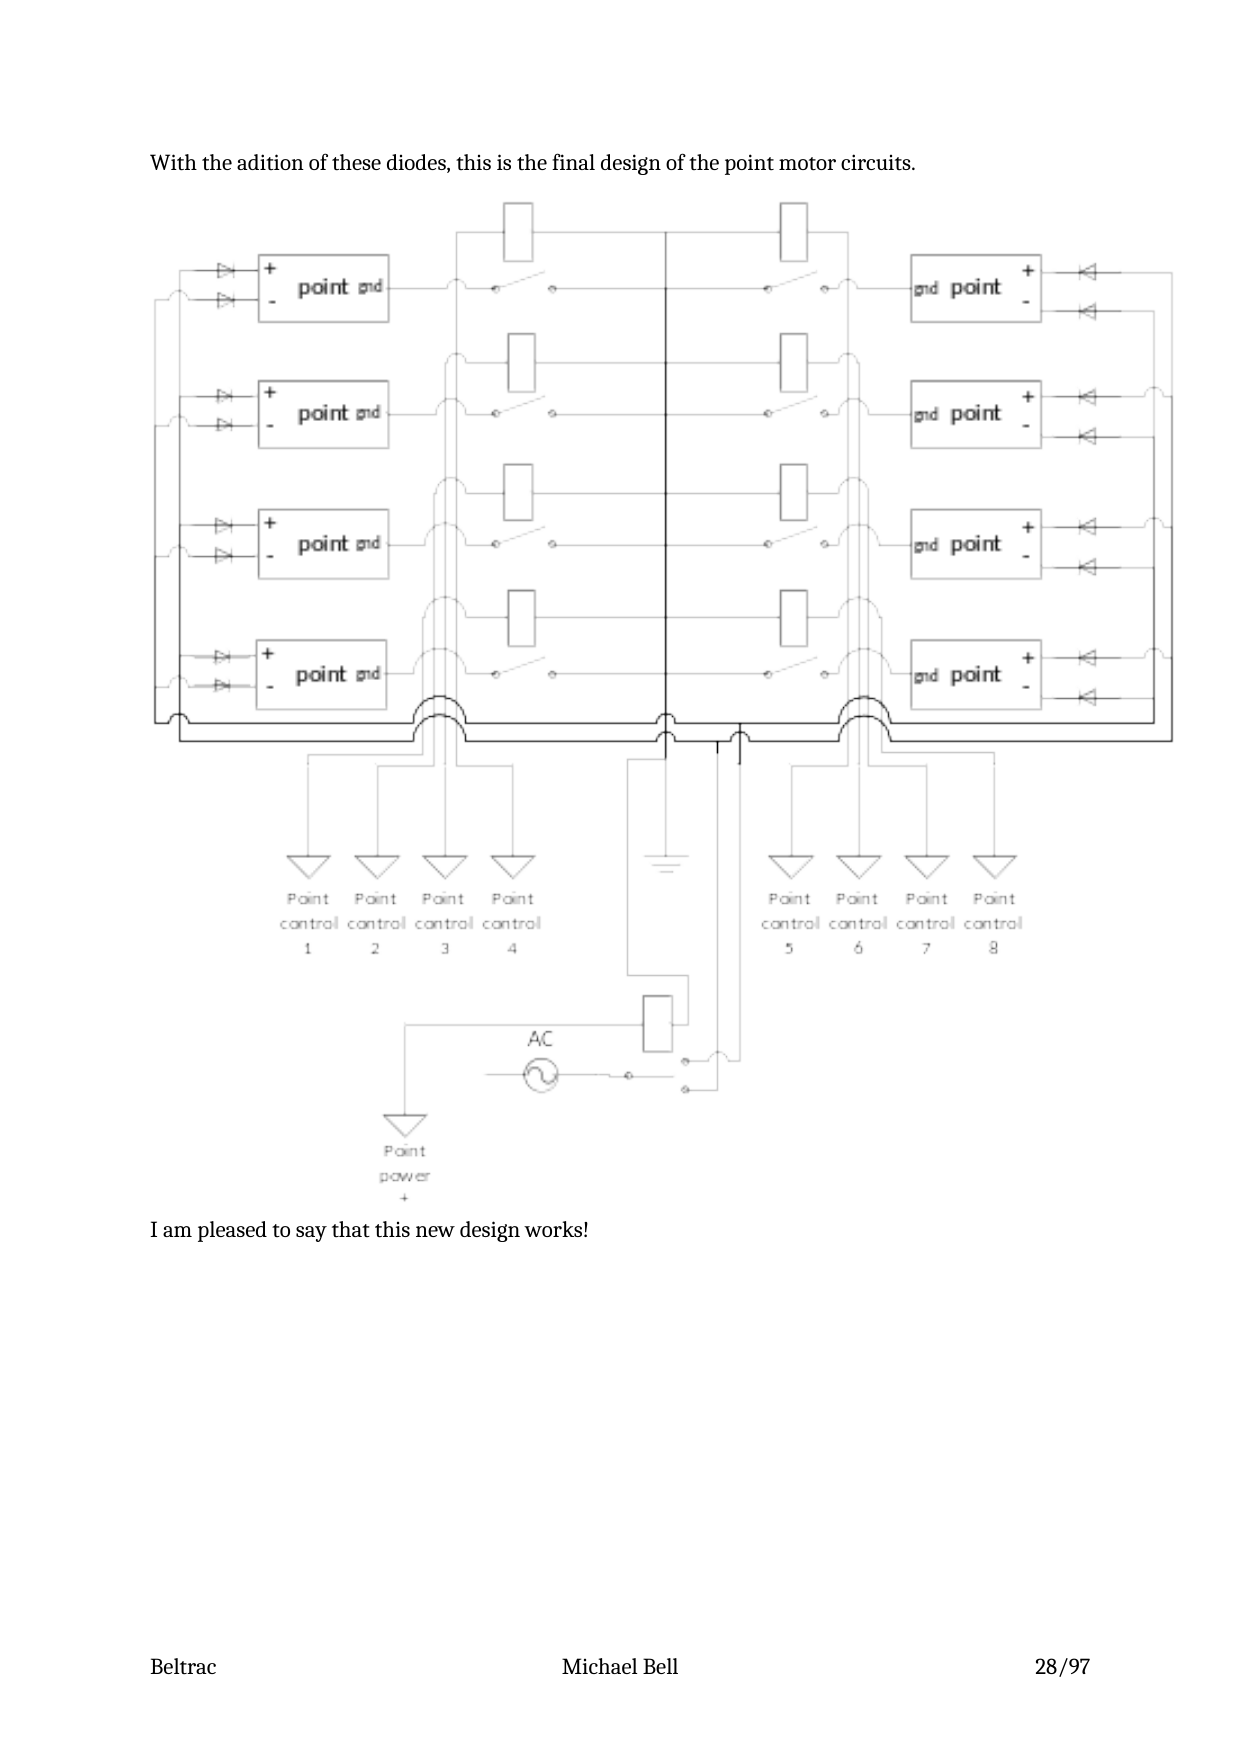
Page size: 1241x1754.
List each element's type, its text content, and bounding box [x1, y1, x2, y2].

text I am pleased to say that this new design works! [150, 1216, 1090, 1243]
text With the adition of these diodes, this is the final design of the point motor circuits. [150, 150, 1090, 176]
